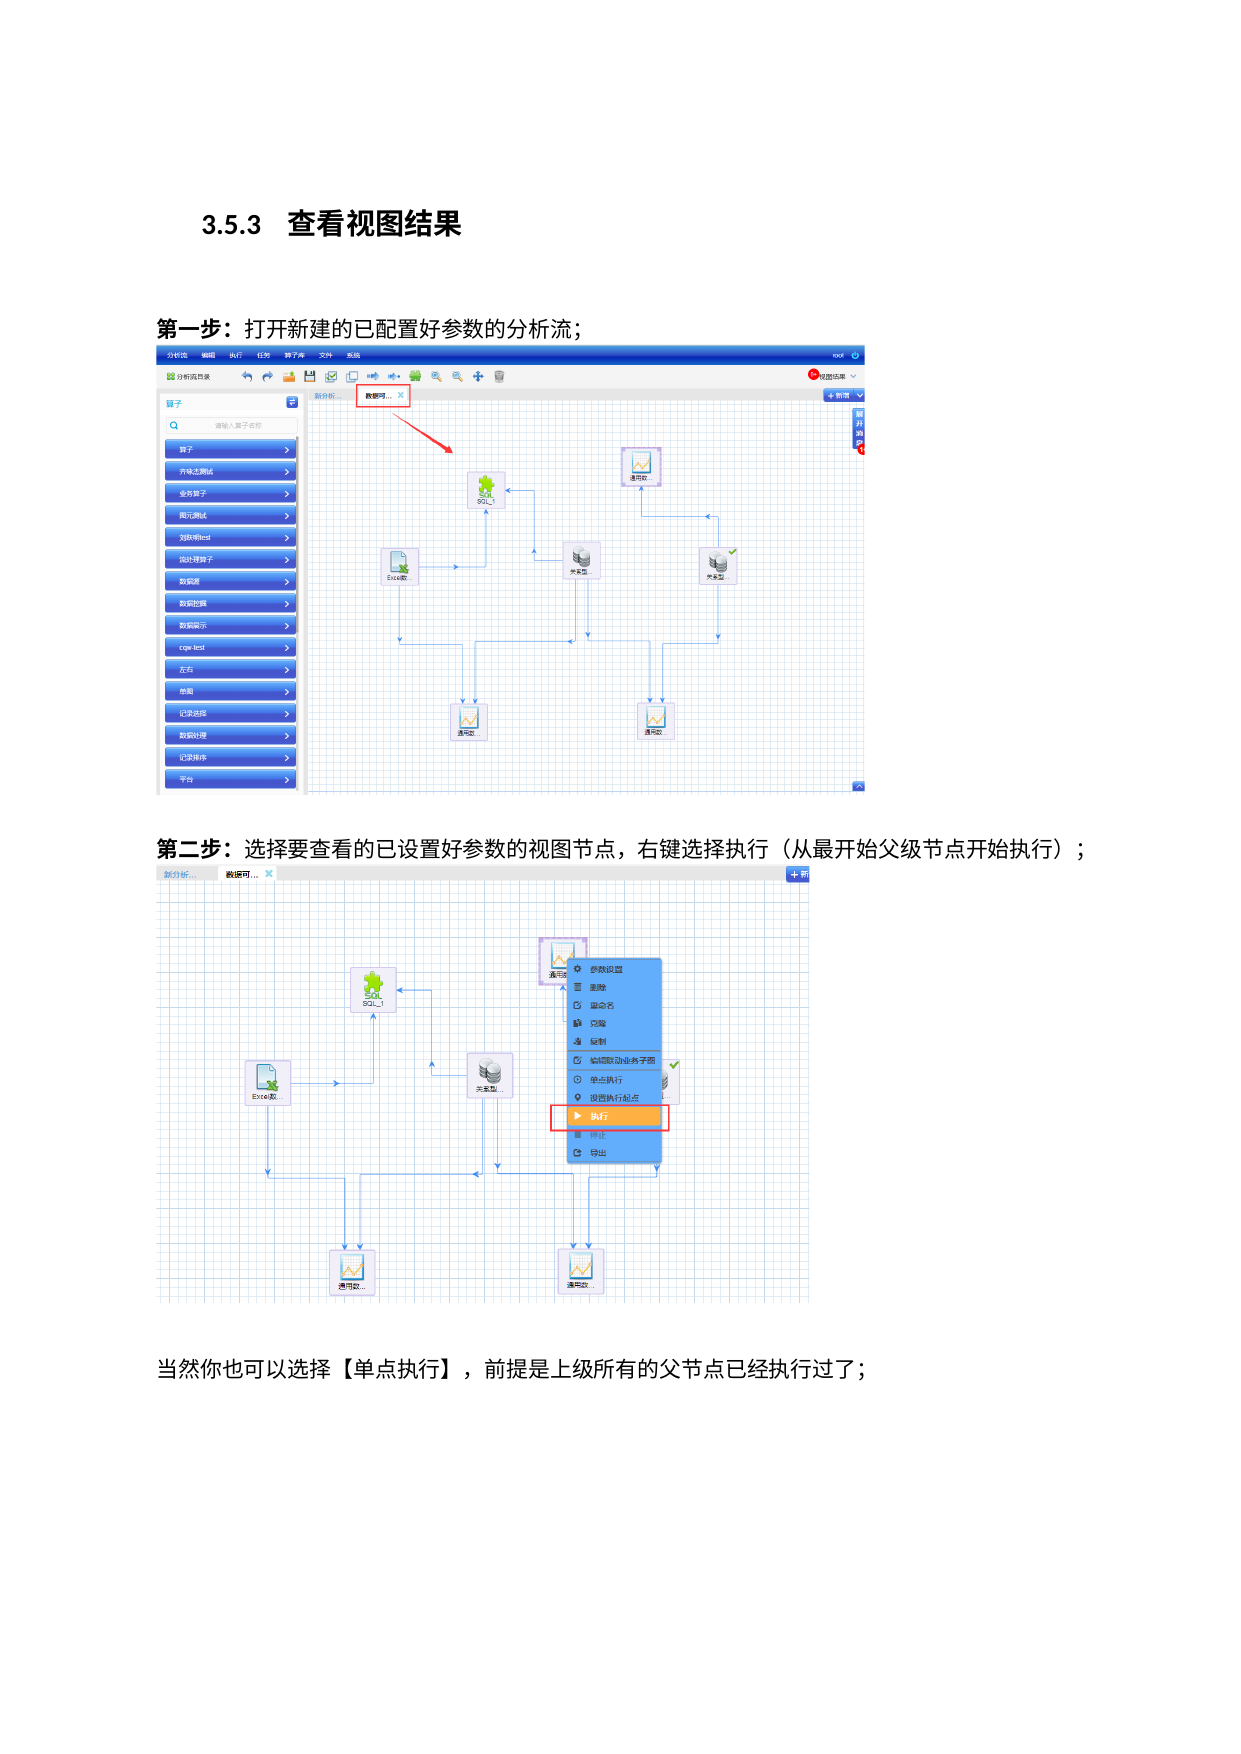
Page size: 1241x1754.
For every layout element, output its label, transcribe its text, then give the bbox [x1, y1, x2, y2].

picture [156, 864, 810, 1303]
picture [156, 344, 865, 795]
subtitle 查看视图结果 [201, 189, 1128, 254]
list 当然你也可以选择【单点执行】，前提是上级所有的父节点已经执行过了； [112, 1352, 1128, 1384]
list 第一步：打开新建的已配置好参数的分析流； [112, 312, 1128, 344]
text 第二步：选择要查看的已设置好参数的视图节点，右键选择执行（从最开始父级节点开始执行）； [112, 832, 1128, 864]
